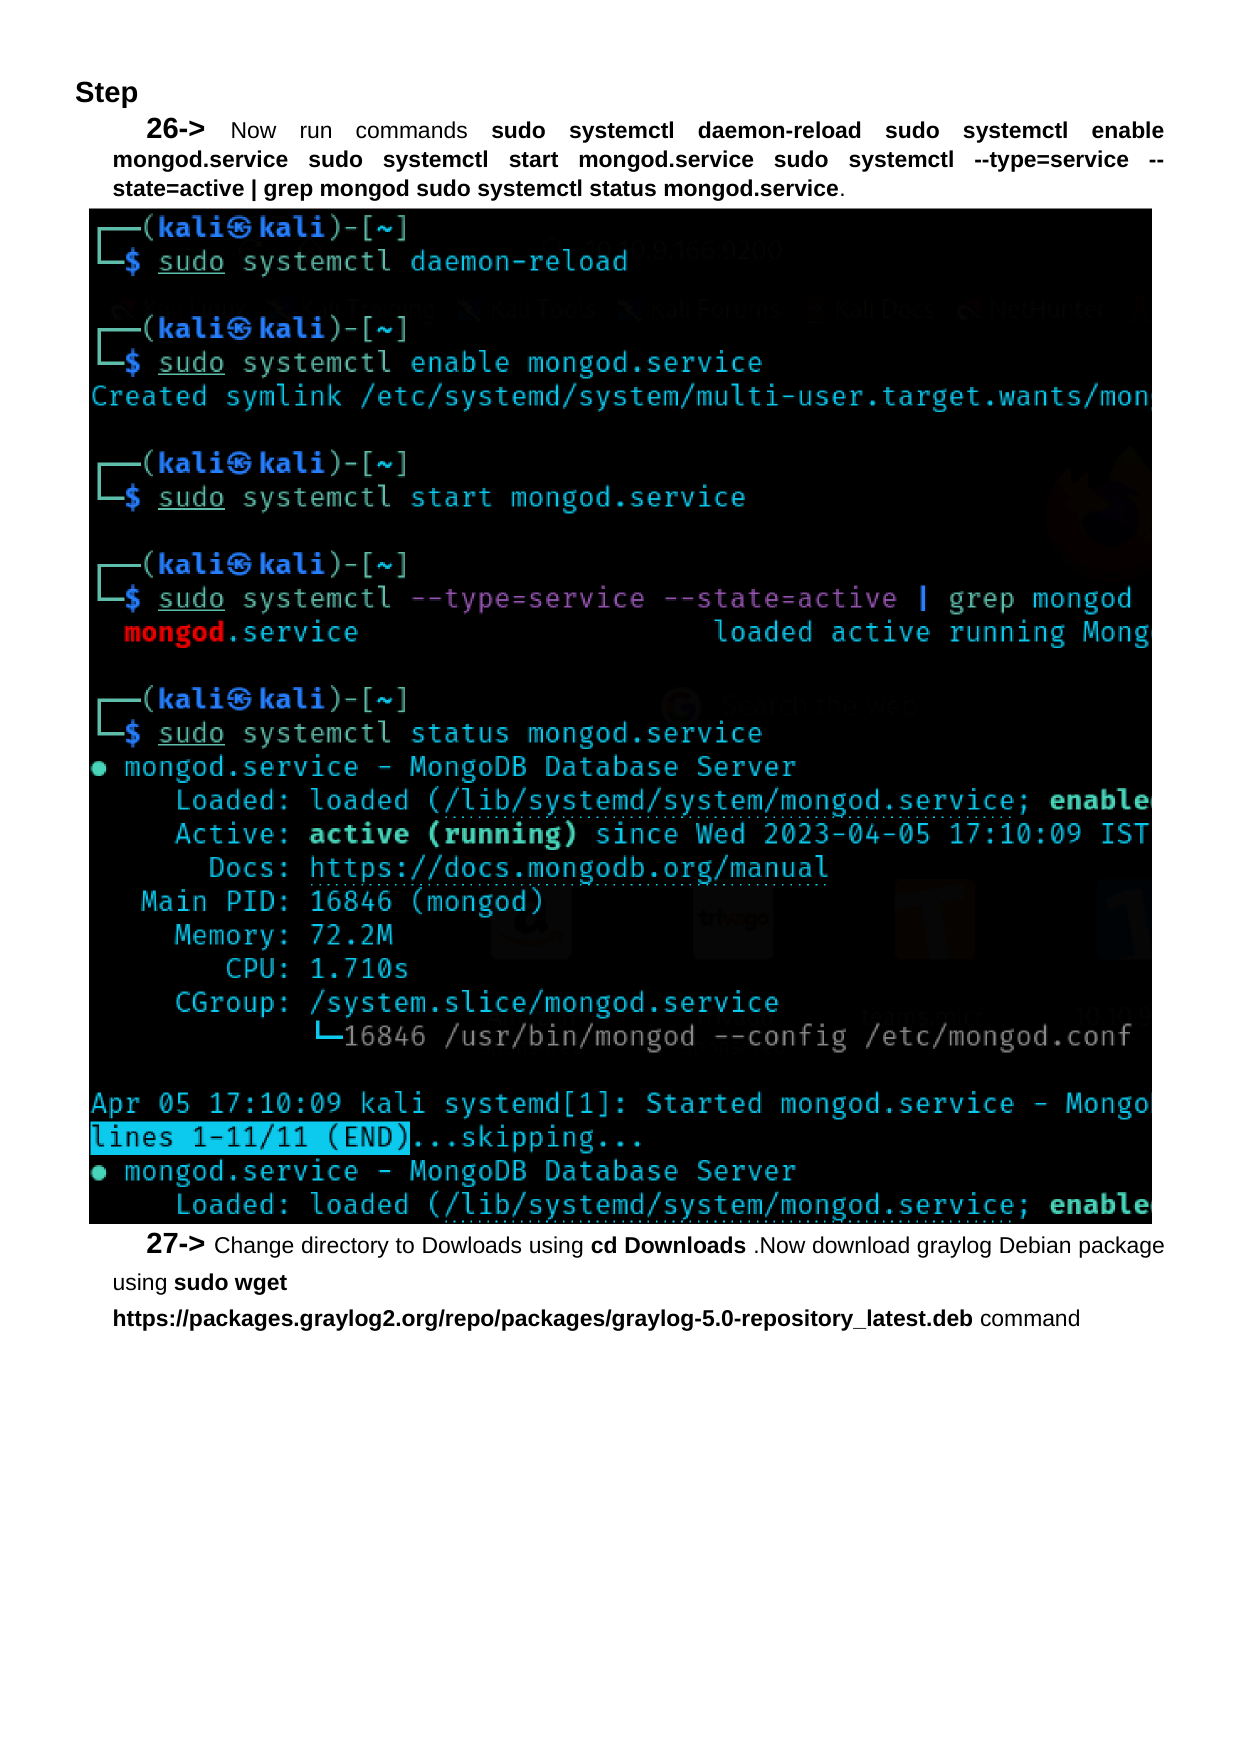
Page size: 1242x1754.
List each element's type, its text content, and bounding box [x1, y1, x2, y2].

text https://packages.graylog2.org/repo/packages/graylog-5.0-repository_latest.deb command [112, 1305, 1165, 1332]
picture [88, 208, 1152, 1224]
text 27-> Change directory to Dowloads using cd Downloads .Now download graylog Debian package using sudo wget [112, 1226, 1165, 1296]
text 26-> Now run commands sudo systemctl daemon-reload sudo systemctl enable mongod.service sudo systemctl start mongod.service sudo systemctl --type=service --state=active | grep mongod sudo systemctl status mongod.service. [112, 111, 1165, 201]
